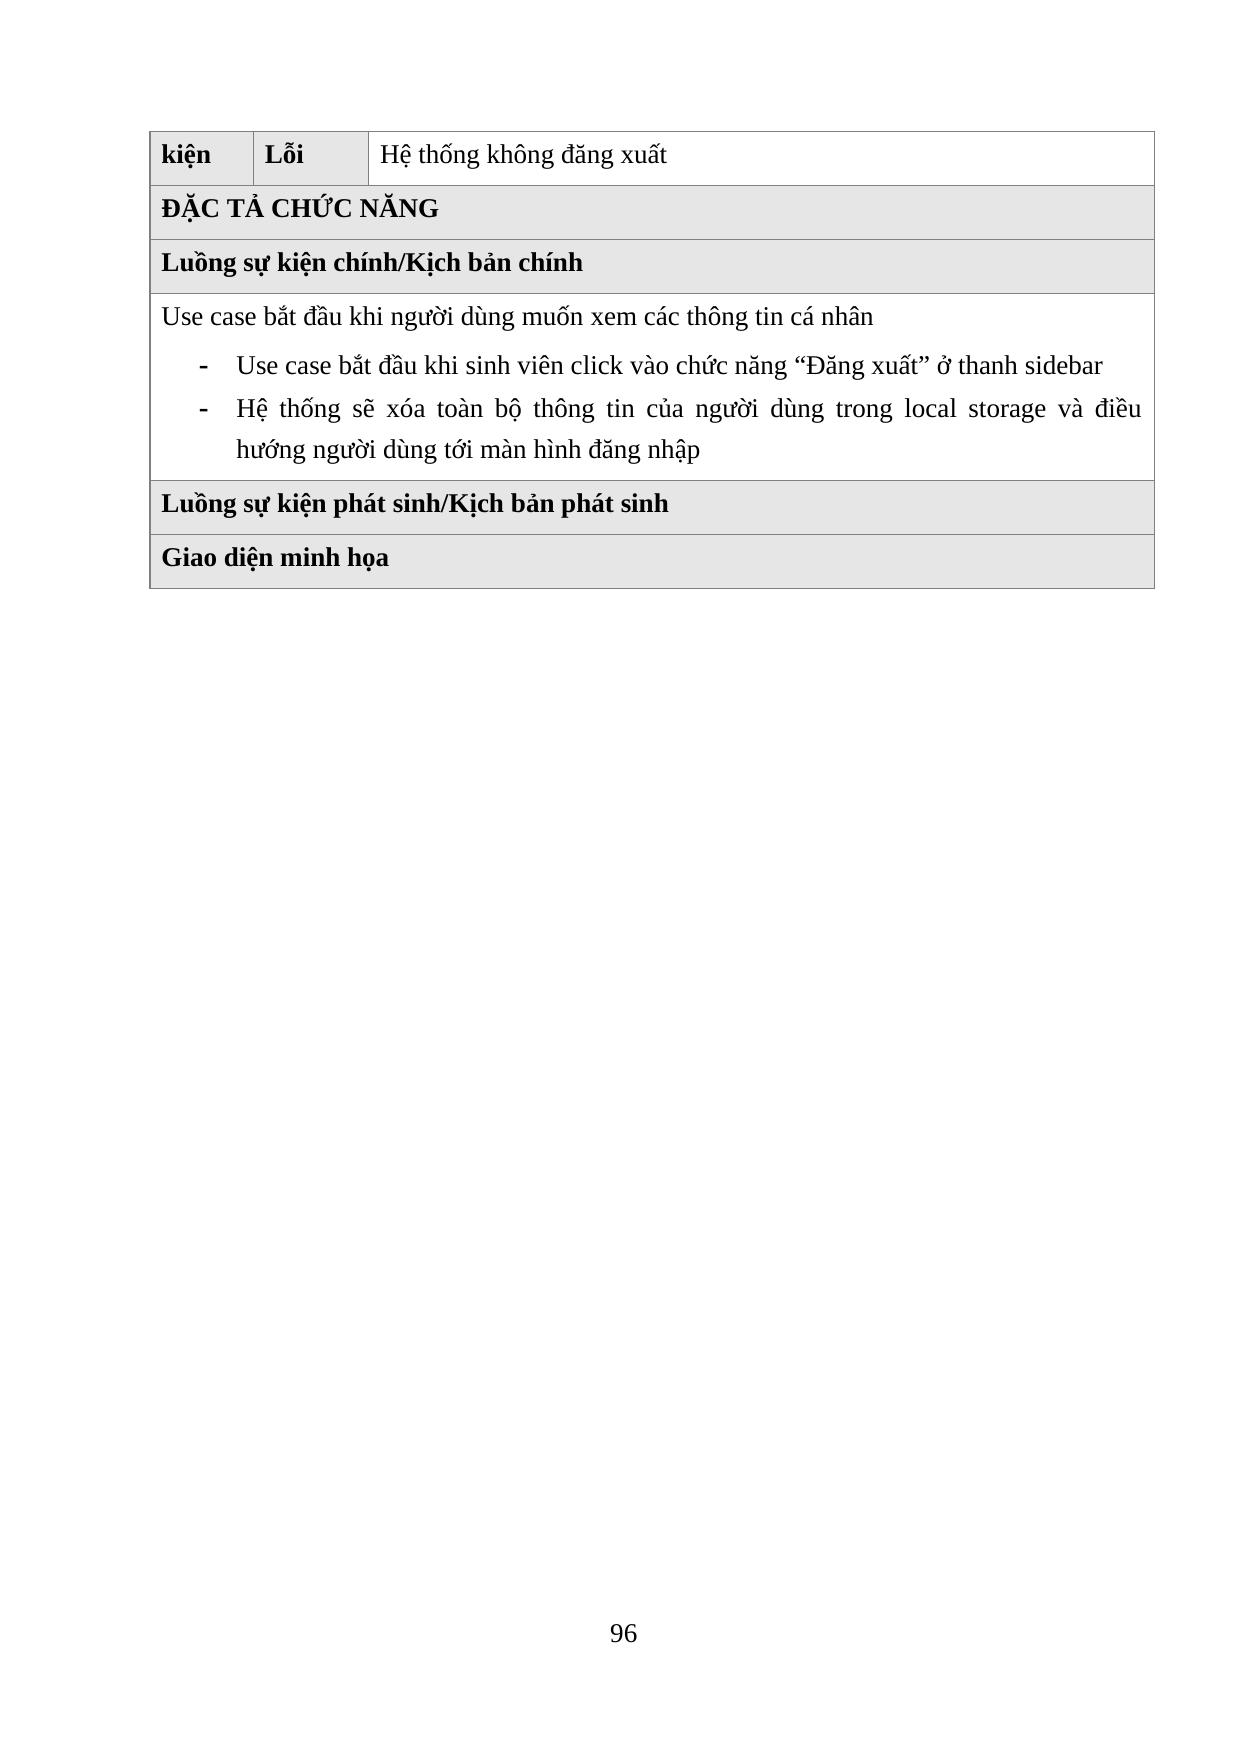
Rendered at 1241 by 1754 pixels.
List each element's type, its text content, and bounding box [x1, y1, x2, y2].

table_cell Giao diện minh họa [151, 535, 1154, 588]
table_cell ĐẶC TẢ CHỨC NĂNG [151, 186, 1154, 239]
table_cell Luồng sự kiện chính/Kịch bản chính [151, 240, 1154, 293]
table_cell Lỗi [254, 132, 368, 185]
table_cell Hệ thống không đăng xuất [369, 132, 1154, 185]
table_cell Luồng sự kiện phát sinh/Kịch bản phát sinh [151, 481, 1154, 534]
table_cell Use case bắt đầu khi người dùng muốn xem các thông tin cá nhân Use case bắt đầu khi sinh viên click vào chức năng “Đăng xuất” ở thanh sidebar Hệ thống sẽ xóa toàn bộ thông tin của người dùng trong local storage và điều hướng người dùng tới màn hình đăng nhập [151, 294, 1154, 480]
table_cell Hậu điều kiện [151, 132, 253, 185]
